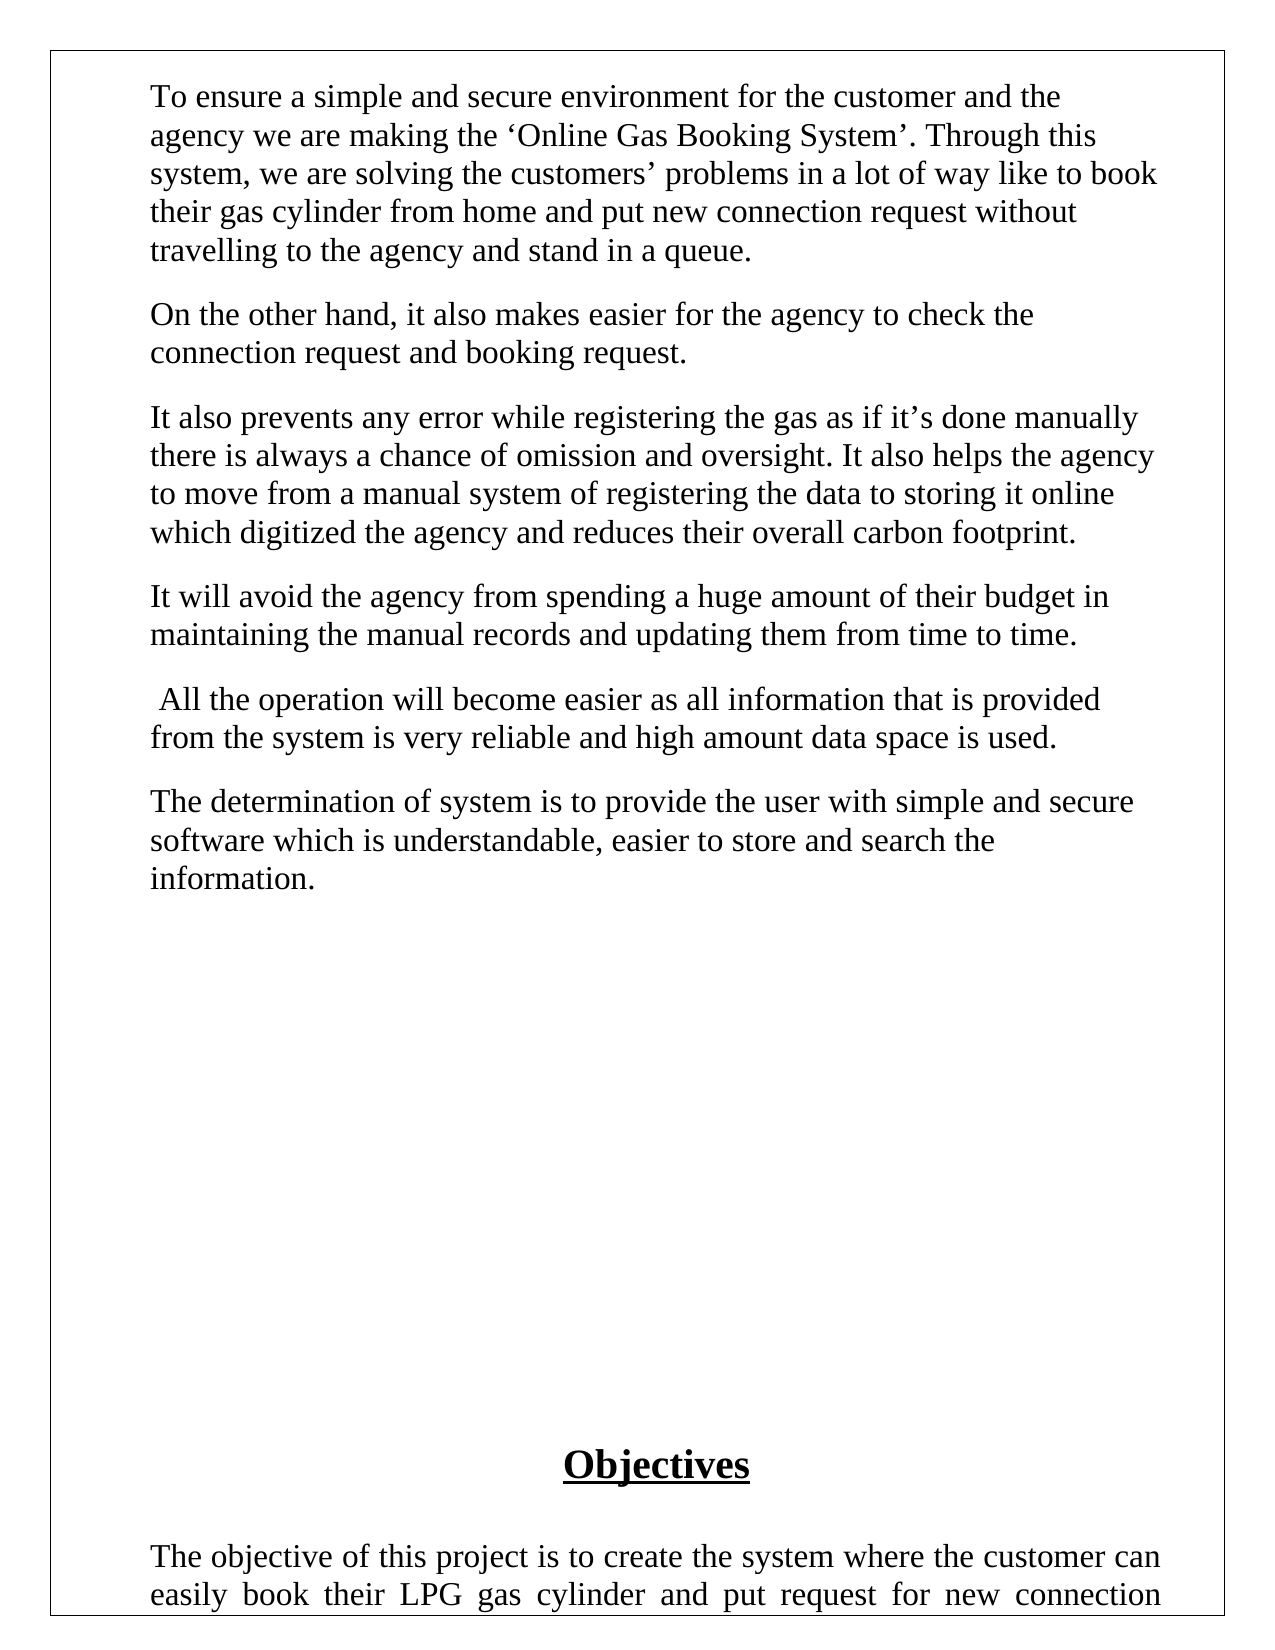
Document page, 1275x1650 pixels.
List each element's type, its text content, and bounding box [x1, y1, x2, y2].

text It will avoid the agency from spending a huge amount of their budget in maintaining the manual records and updating them from time to time. [150, 576, 1162, 653]
text To ensure a simple and secure environment for the customer and the agency we are making the ‘Online Gas Booking System’. Through this system, we are solving the customers’ problems in a lot of way like to book their gas cylinder from home and put new connection request without travelling to the agency and stand in a queue. [150, 77, 1162, 268]
text The determination of system is to provide the user with simple and secure software which is understandable, easier to store and search the information. [150, 782, 1162, 897]
text It also prevents any error while registering the gas as if it’s done manually there is always a chance of omission and oversight. It also helps the agency to move from a manual system of registering the data to storing it online which digitized the agency and reduces their overall carbon footprint. [150, 397, 1162, 550]
text All the operation will become easier as all information that is provided from the system is very reliable and high amount data space is used. [150, 679, 1162, 756]
text Objectives [150, 1440, 1162, 1488]
text On the other hand, it also makes easier for the agency to check the connection request and booking request. [150, 294, 1162, 371]
